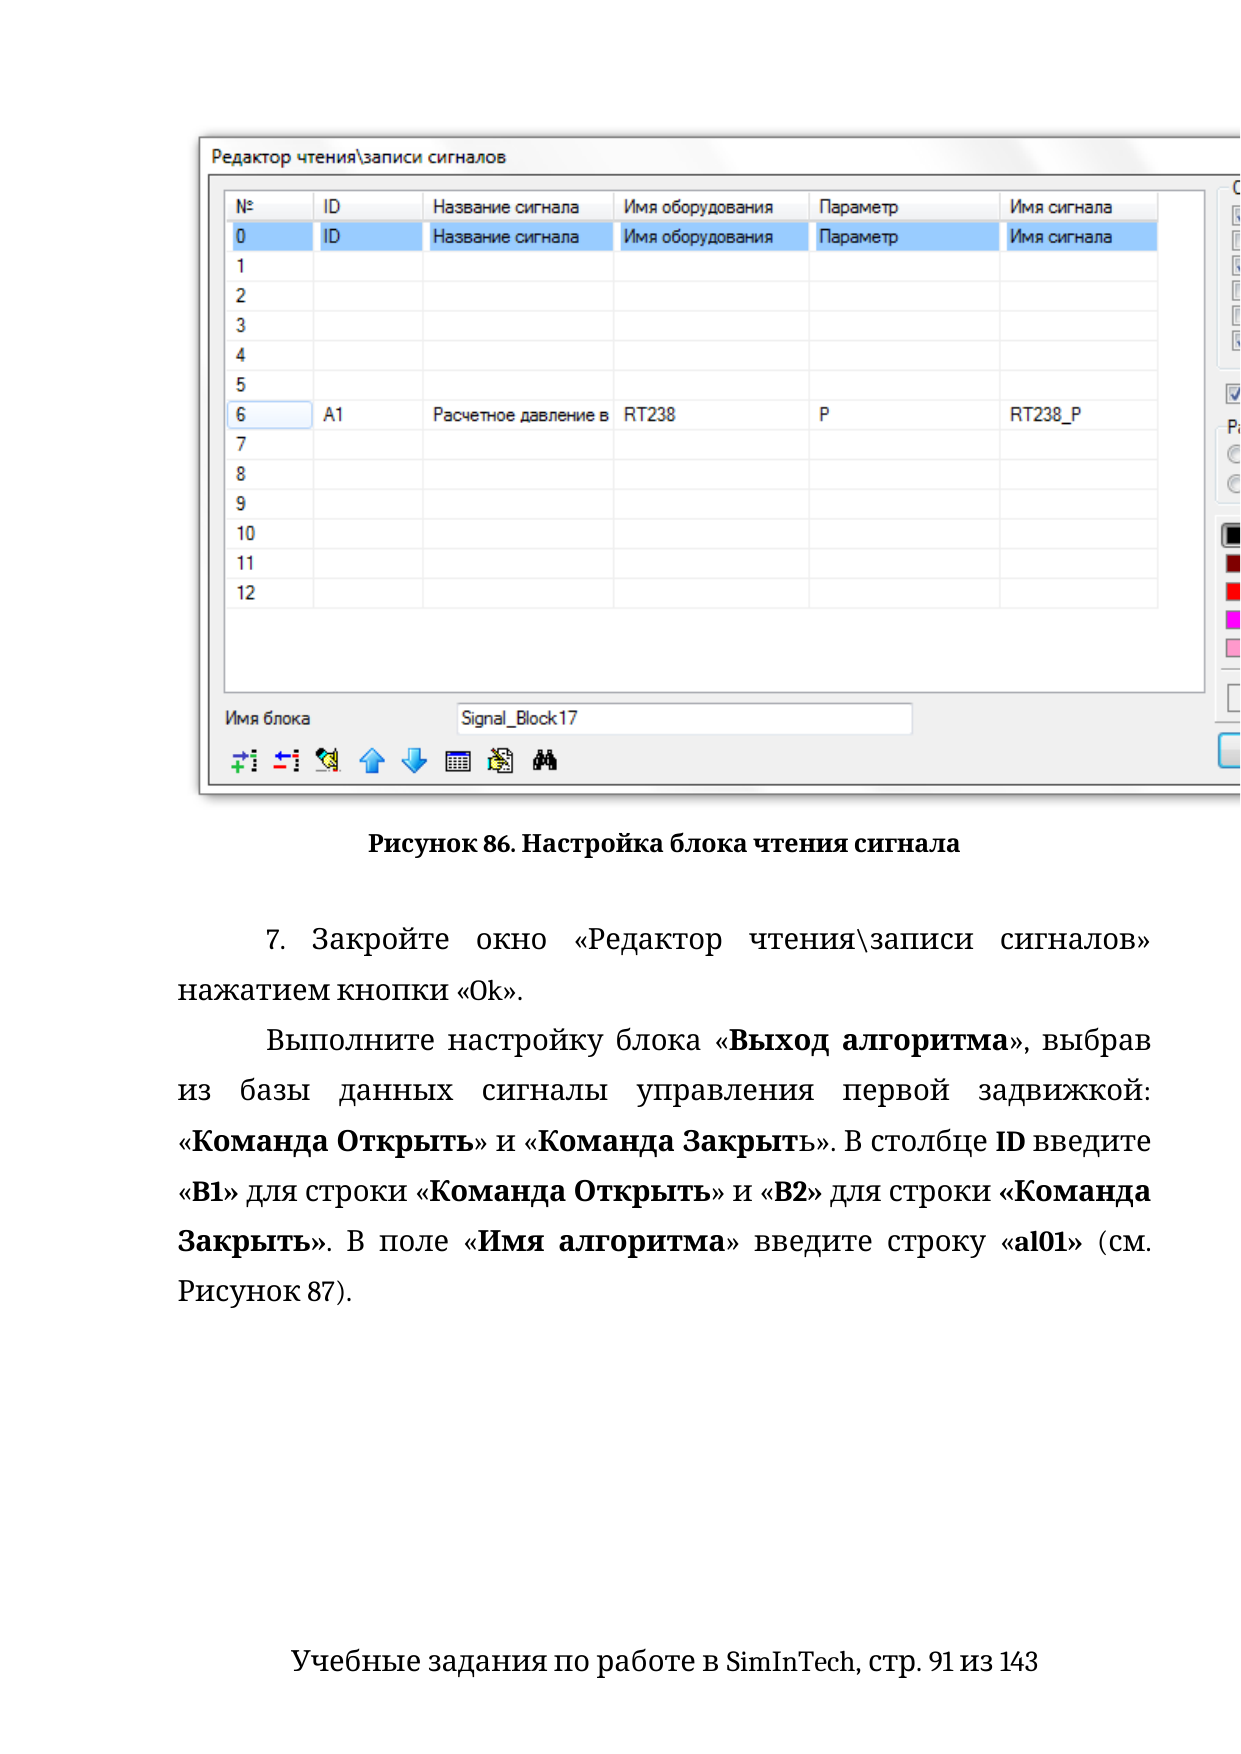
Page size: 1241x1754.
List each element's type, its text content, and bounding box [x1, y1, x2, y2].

list 7. Закройте окно «Редактор чтения\записи сигналов» нажатием кнопки «Ok». [177, 923, 1152, 1007]
picture [177, 118, 1241, 814]
